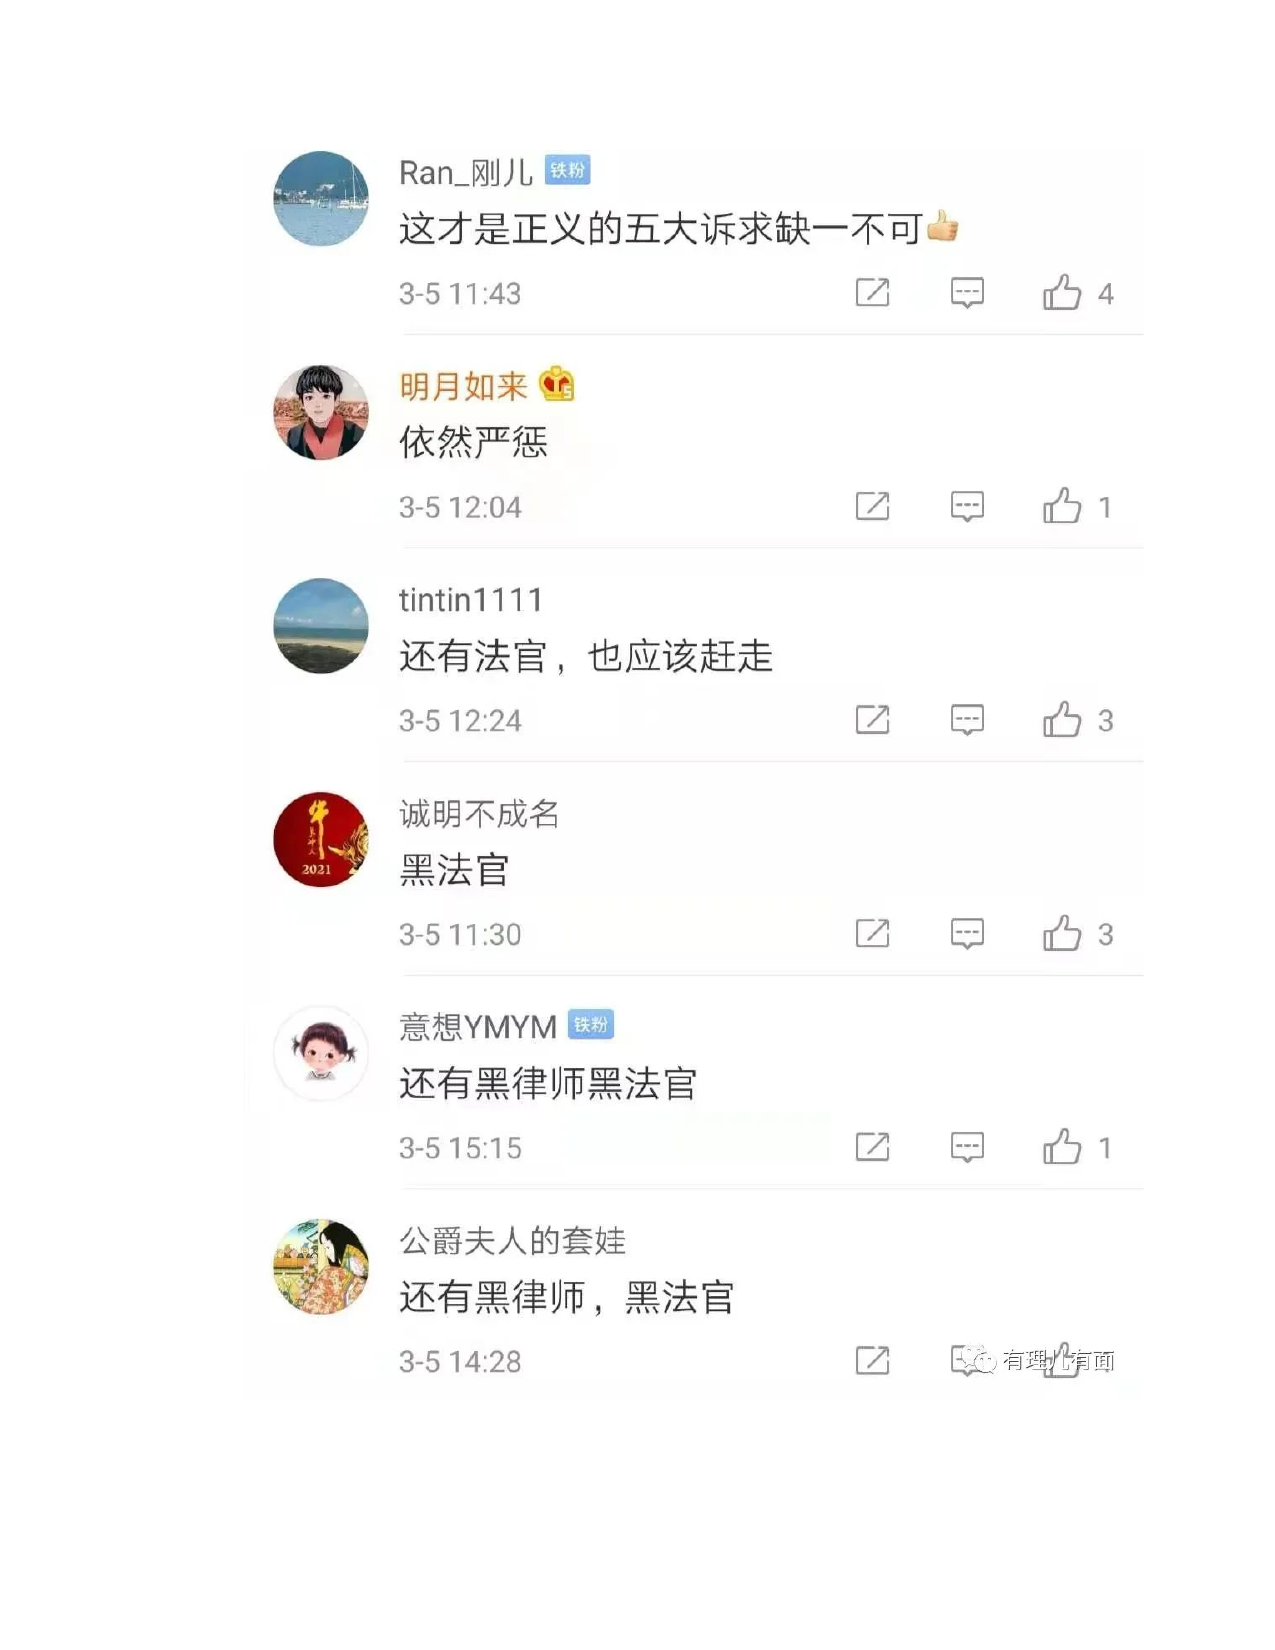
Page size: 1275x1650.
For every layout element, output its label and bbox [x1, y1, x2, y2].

picture [243, 150, 1144, 1400]
